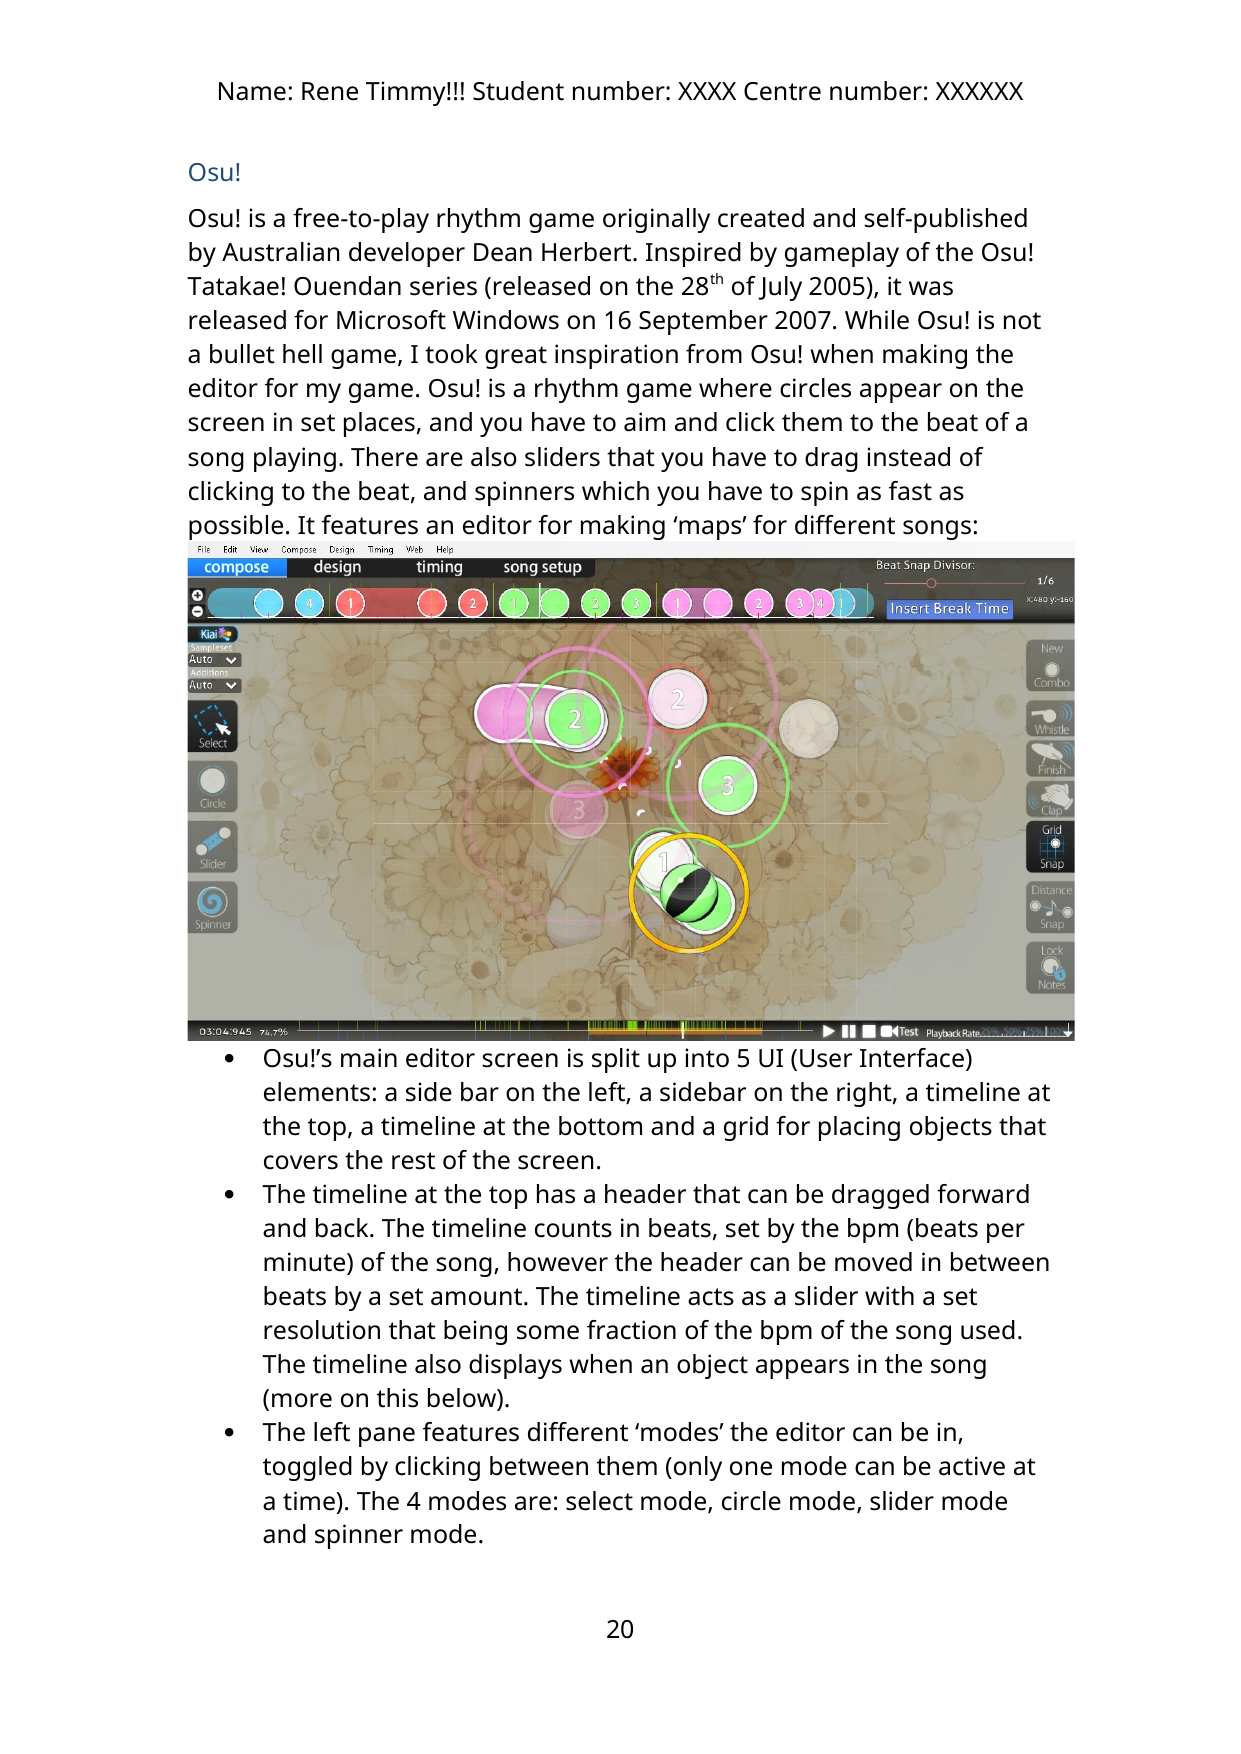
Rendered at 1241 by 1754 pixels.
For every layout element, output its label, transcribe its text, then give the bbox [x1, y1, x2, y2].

text Osu! is a free-to-play rhythm game originally created and self-published by Australian developer Dean Herbert. Inspired by gameplay of the Osu! Tatakae! Ouendan series (released on the 28th of July 2005), it was released for Microsoft Windows on 16 September 2007. While Osu! is not a bullet hell game, I took great inspiration from Osu! when making the editor for my game. Osu! is a rhythm game where circles appear on the screen in set places, and you have to aim and click them to the beat of a song playing. There are also sliders that you have to drag instead of clicking to the beat, and spinners which you have to spin as fast as possible. It features an editor for making ‘maps’ for different songs: [187, 201, 1053, 541]
list The timeline at the top has a header that can be dragged forward and back. The timeline counts in beats, set by the bpm (beats per minute) of the song, however the header can be moved in between beats by a set amount. The timeline acts as a slider with a set resolution that being some fraction of the bpm of the song used. The timeline also displays when an object appears in the song (more on this below). [225, 1177, 1053, 1415]
picture [187, 541, 1075, 1041]
list Osu!’s main editor screen is split up into 5 UI (User Interface) elements: a side bar on the left, a sidebar on the right, a timeline at the top, a timeline at the bottom and a grid for placing objects that covers the rest of the screen. [225, 1041, 1053, 1177]
list The left pane features different ‘modes’ the editor can be in, toggled by clicking between them (only one mode can be active at a time). The 4 modes are: select mode, circle mode, slider mode and spinner mode. [225, 1415, 1053, 1551]
subtitle Osu! [187, 154, 1053, 188]
